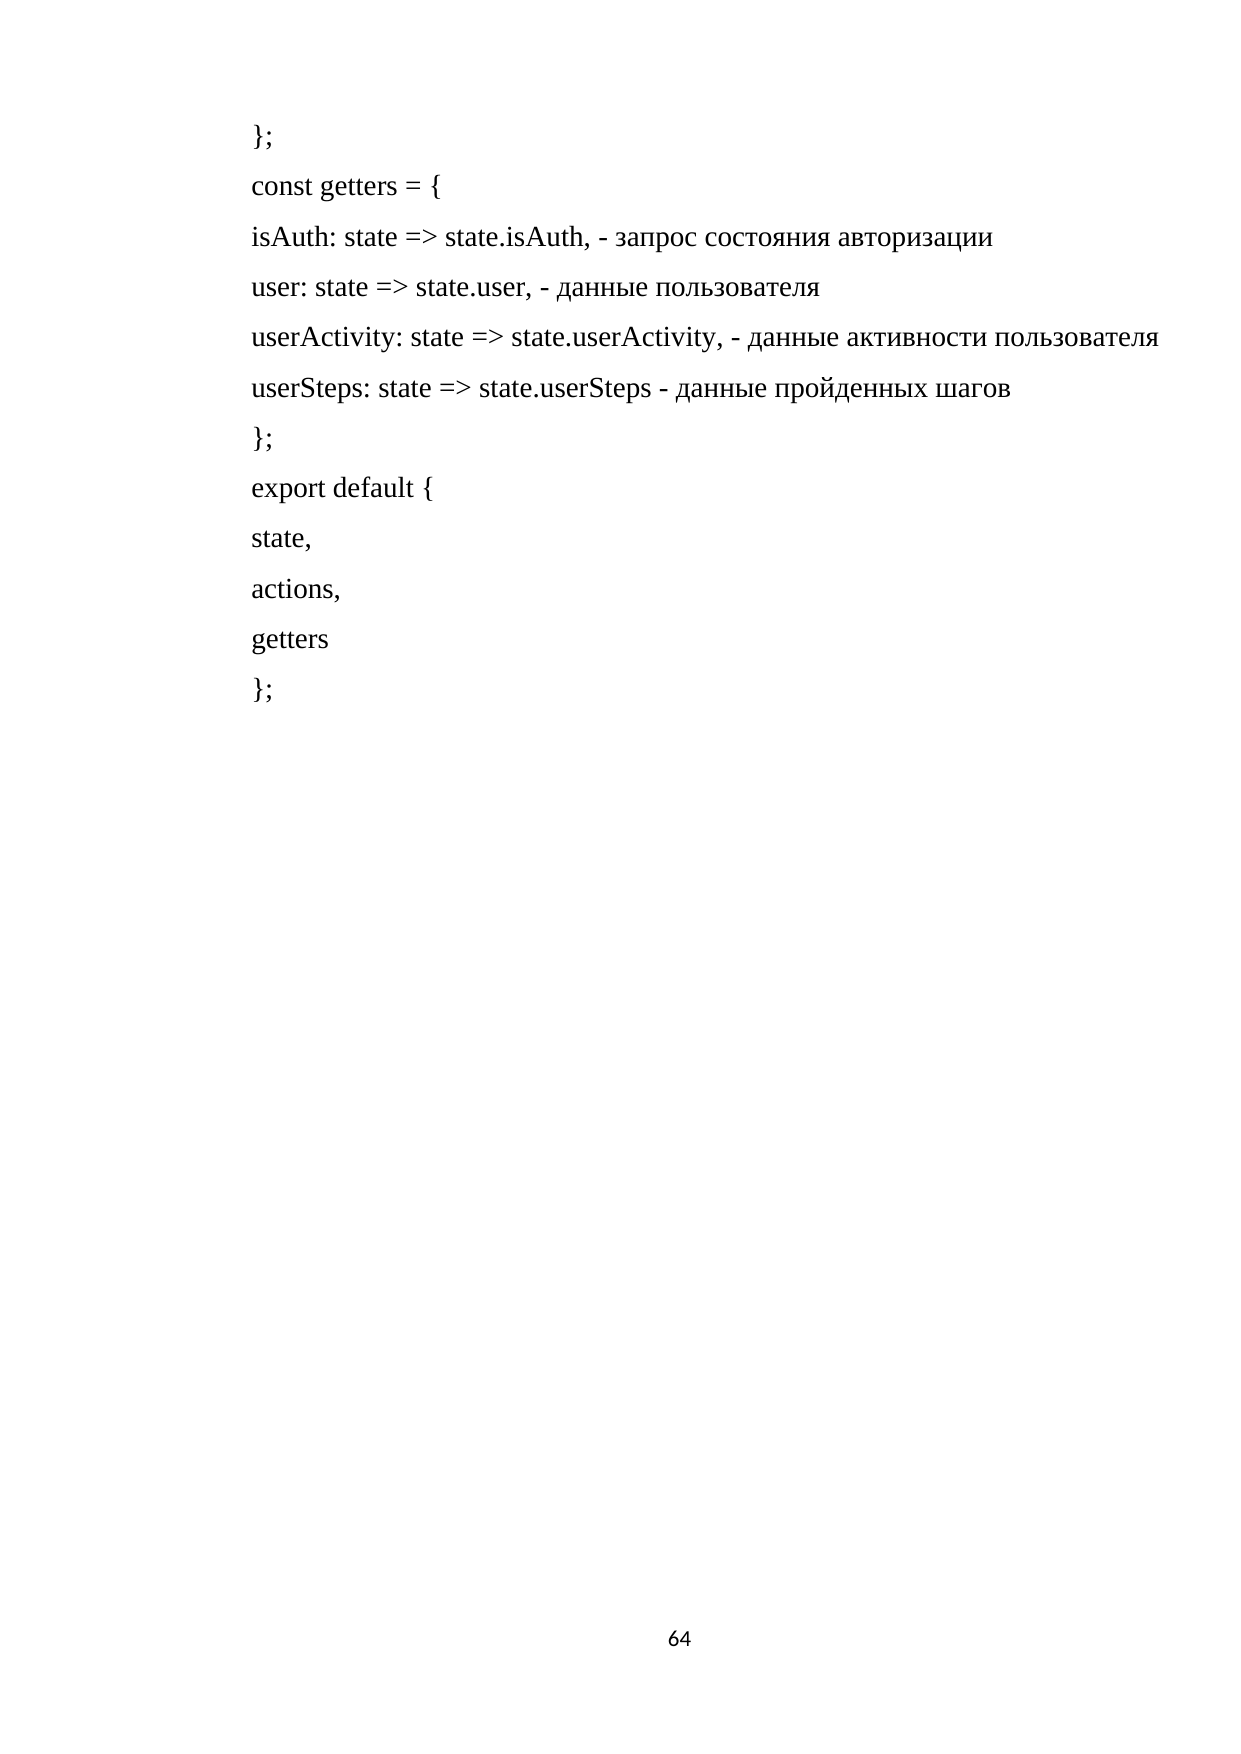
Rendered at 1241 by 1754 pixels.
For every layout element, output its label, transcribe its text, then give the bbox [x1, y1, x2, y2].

text user: state => state.user, - данные пользователя [177, 269, 1181, 303]
text state, [177, 521, 1181, 554]
text userSteps: state => state.userSteps - данные пройденных шагов [177, 370, 1181, 403]
text const getters = { [177, 168, 1181, 202]
text export default { [177, 470, 1181, 504]
text }; [177, 420, 1181, 453]
text userActivity: state => state.userActivity, - данные активности пользователя [177, 319, 1181, 353]
text getters [177, 621, 1181, 655]
text }; [177, 672, 1181, 705]
text actions, [177, 571, 1181, 604]
text isAuth: state => state.isAuth, - запрос состояния авторизации [177, 219, 1181, 252]
text }; [177, 118, 1181, 152]
